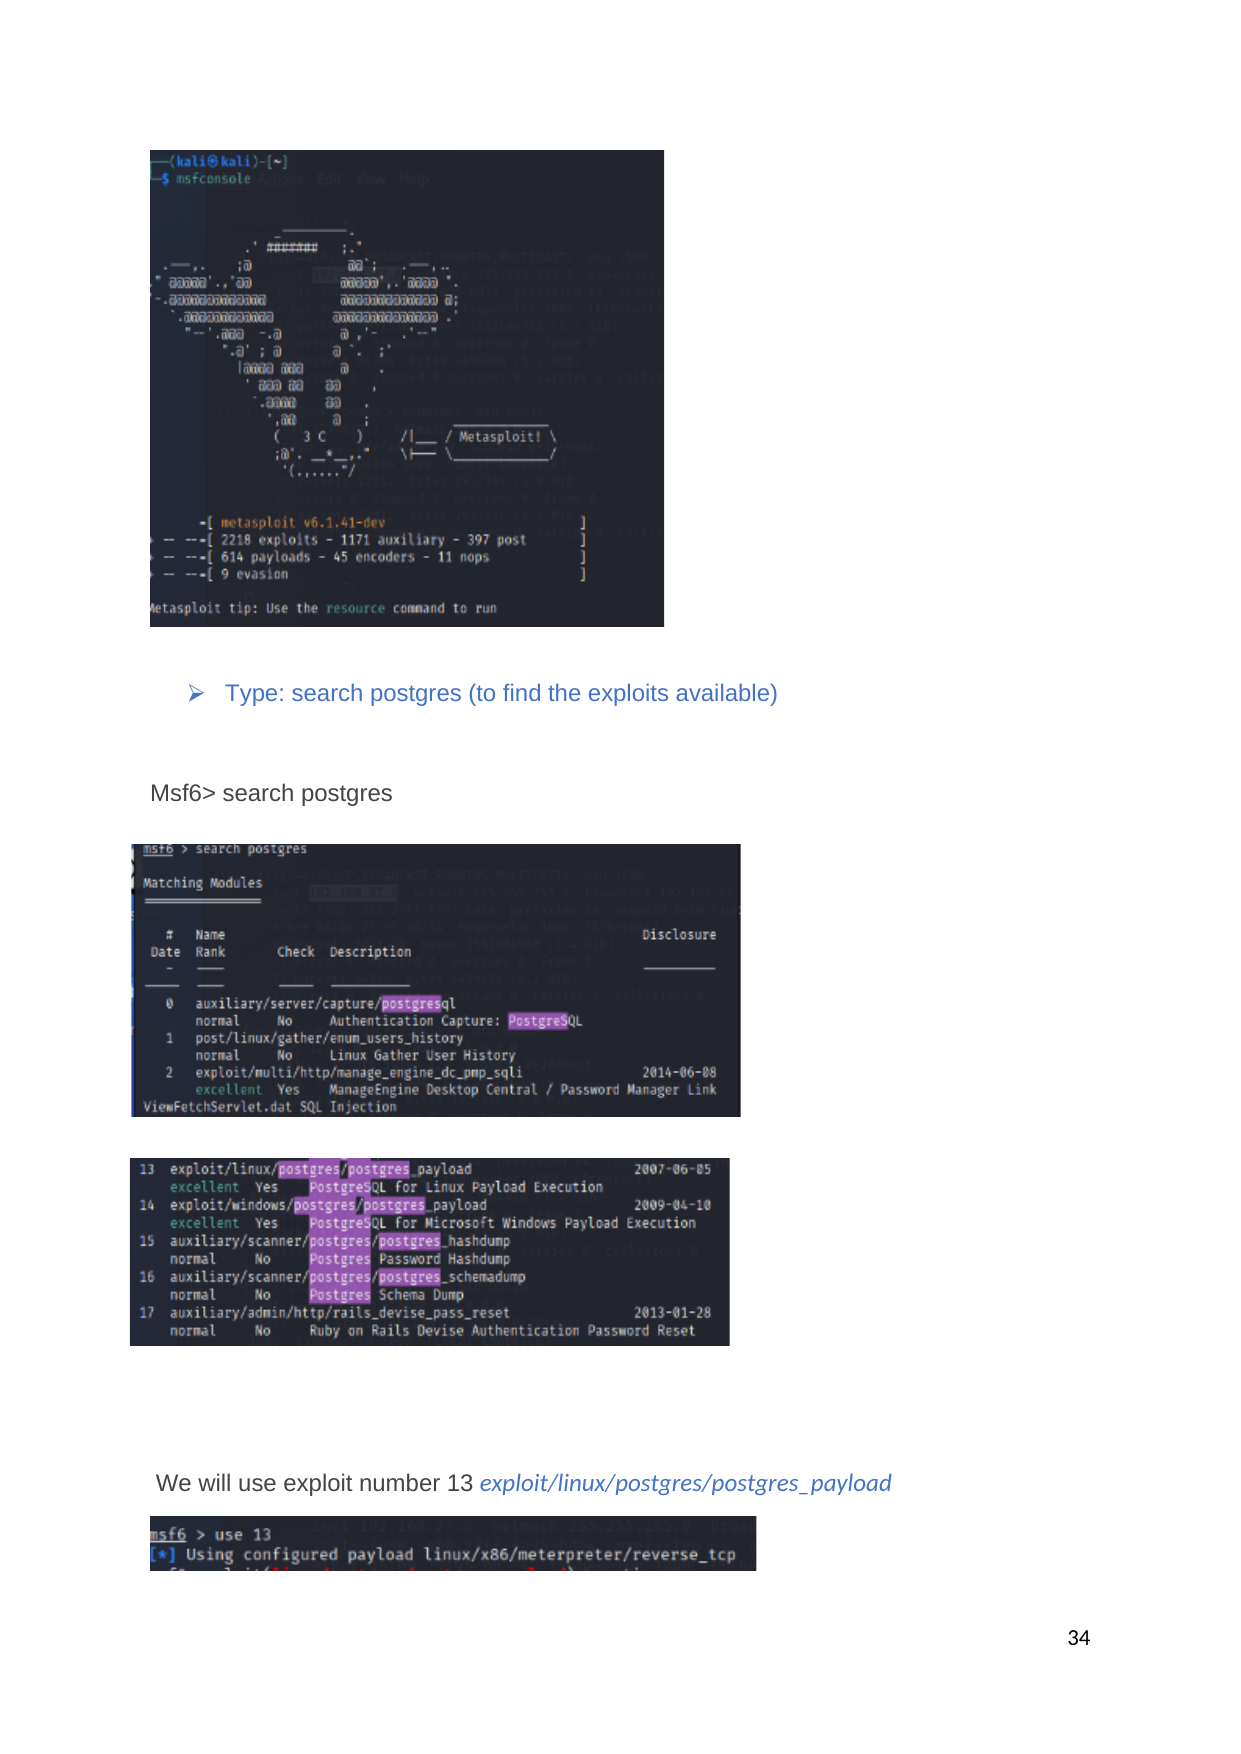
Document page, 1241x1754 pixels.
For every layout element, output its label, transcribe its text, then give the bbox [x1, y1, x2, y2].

text Msf6> search postgres [150, 779, 1090, 807]
picture [131, 844, 741, 1117]
picture [150, 150, 665, 627]
picture [150, 1516, 757, 1571]
picture [129, 1158, 730, 1346]
text We will use exploit number 13 exploit/linux/postgres/postgres_payload [150, 1467, 1090, 1497]
list Type: search postgres (to find the exploits available) [187, 666, 1090, 716]
